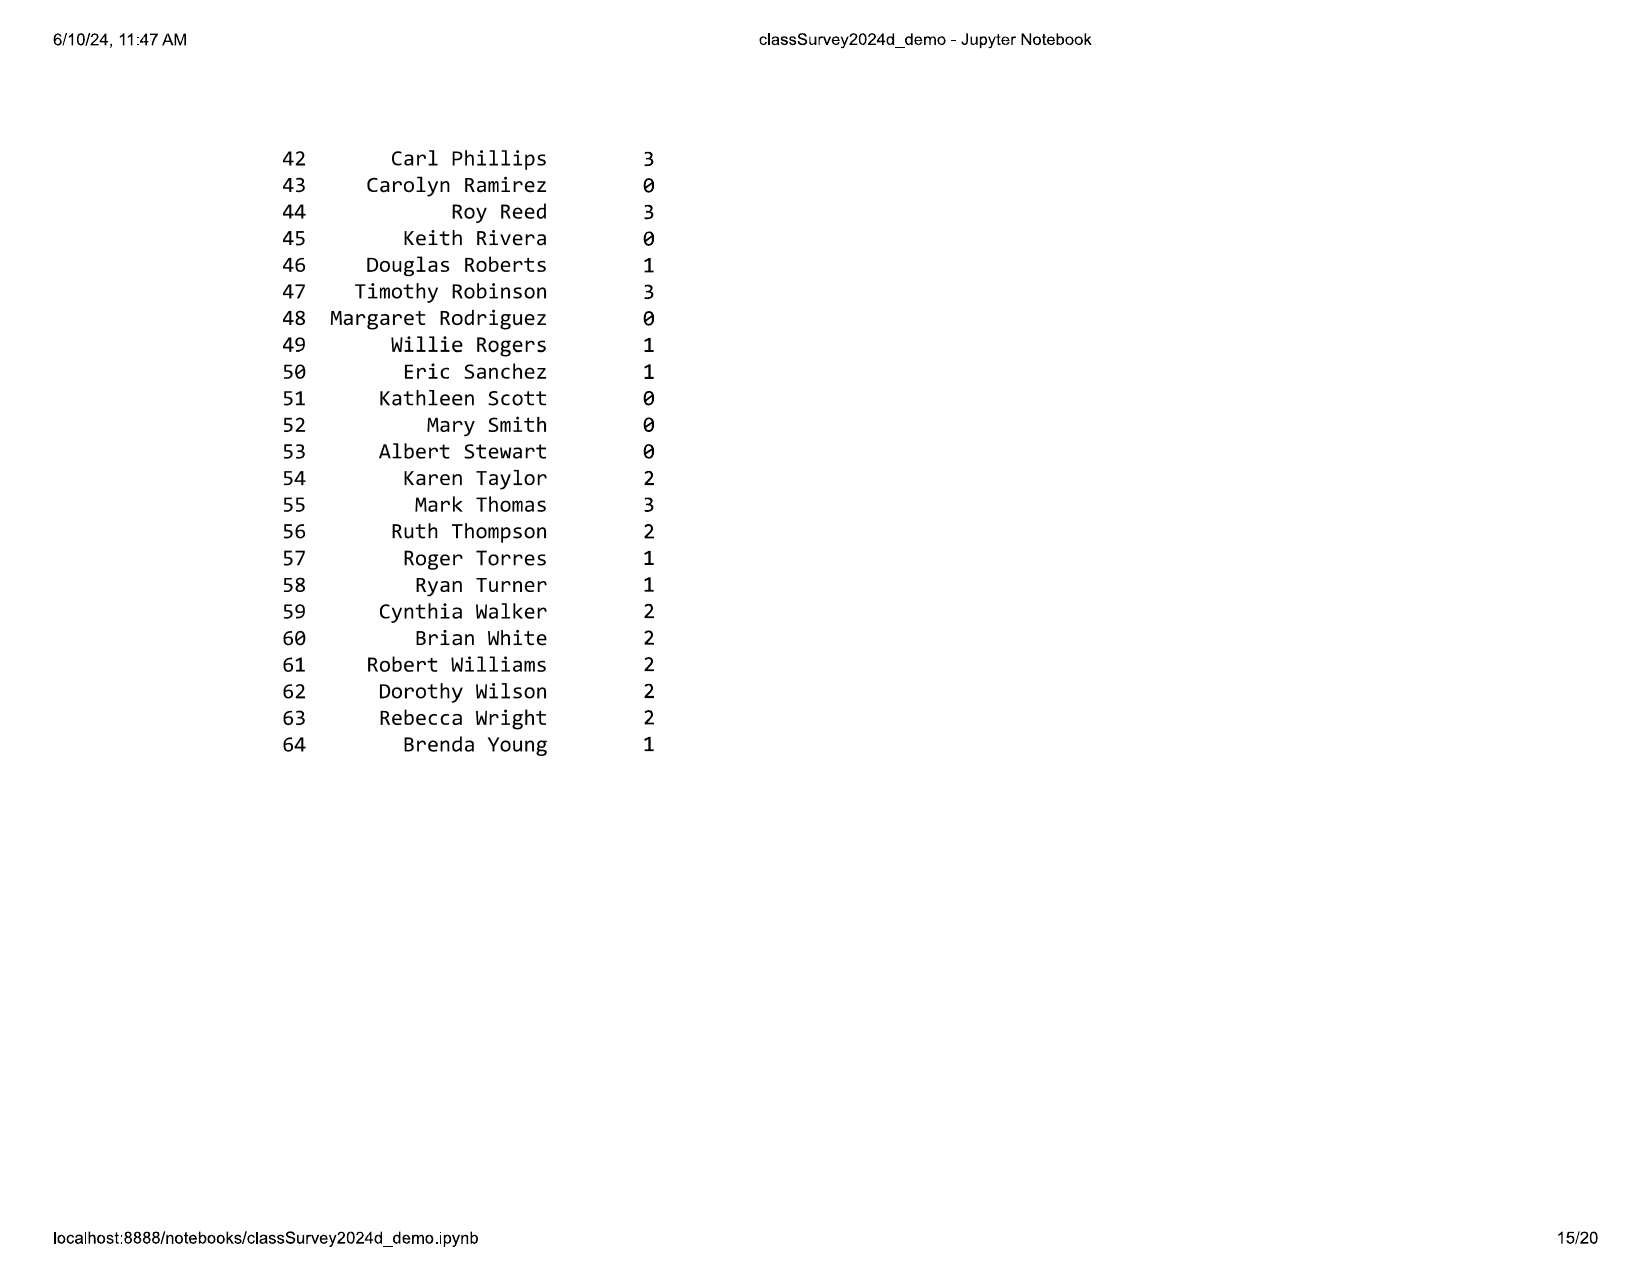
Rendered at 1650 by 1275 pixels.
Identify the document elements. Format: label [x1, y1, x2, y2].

picture [282, 149, 547, 756]
